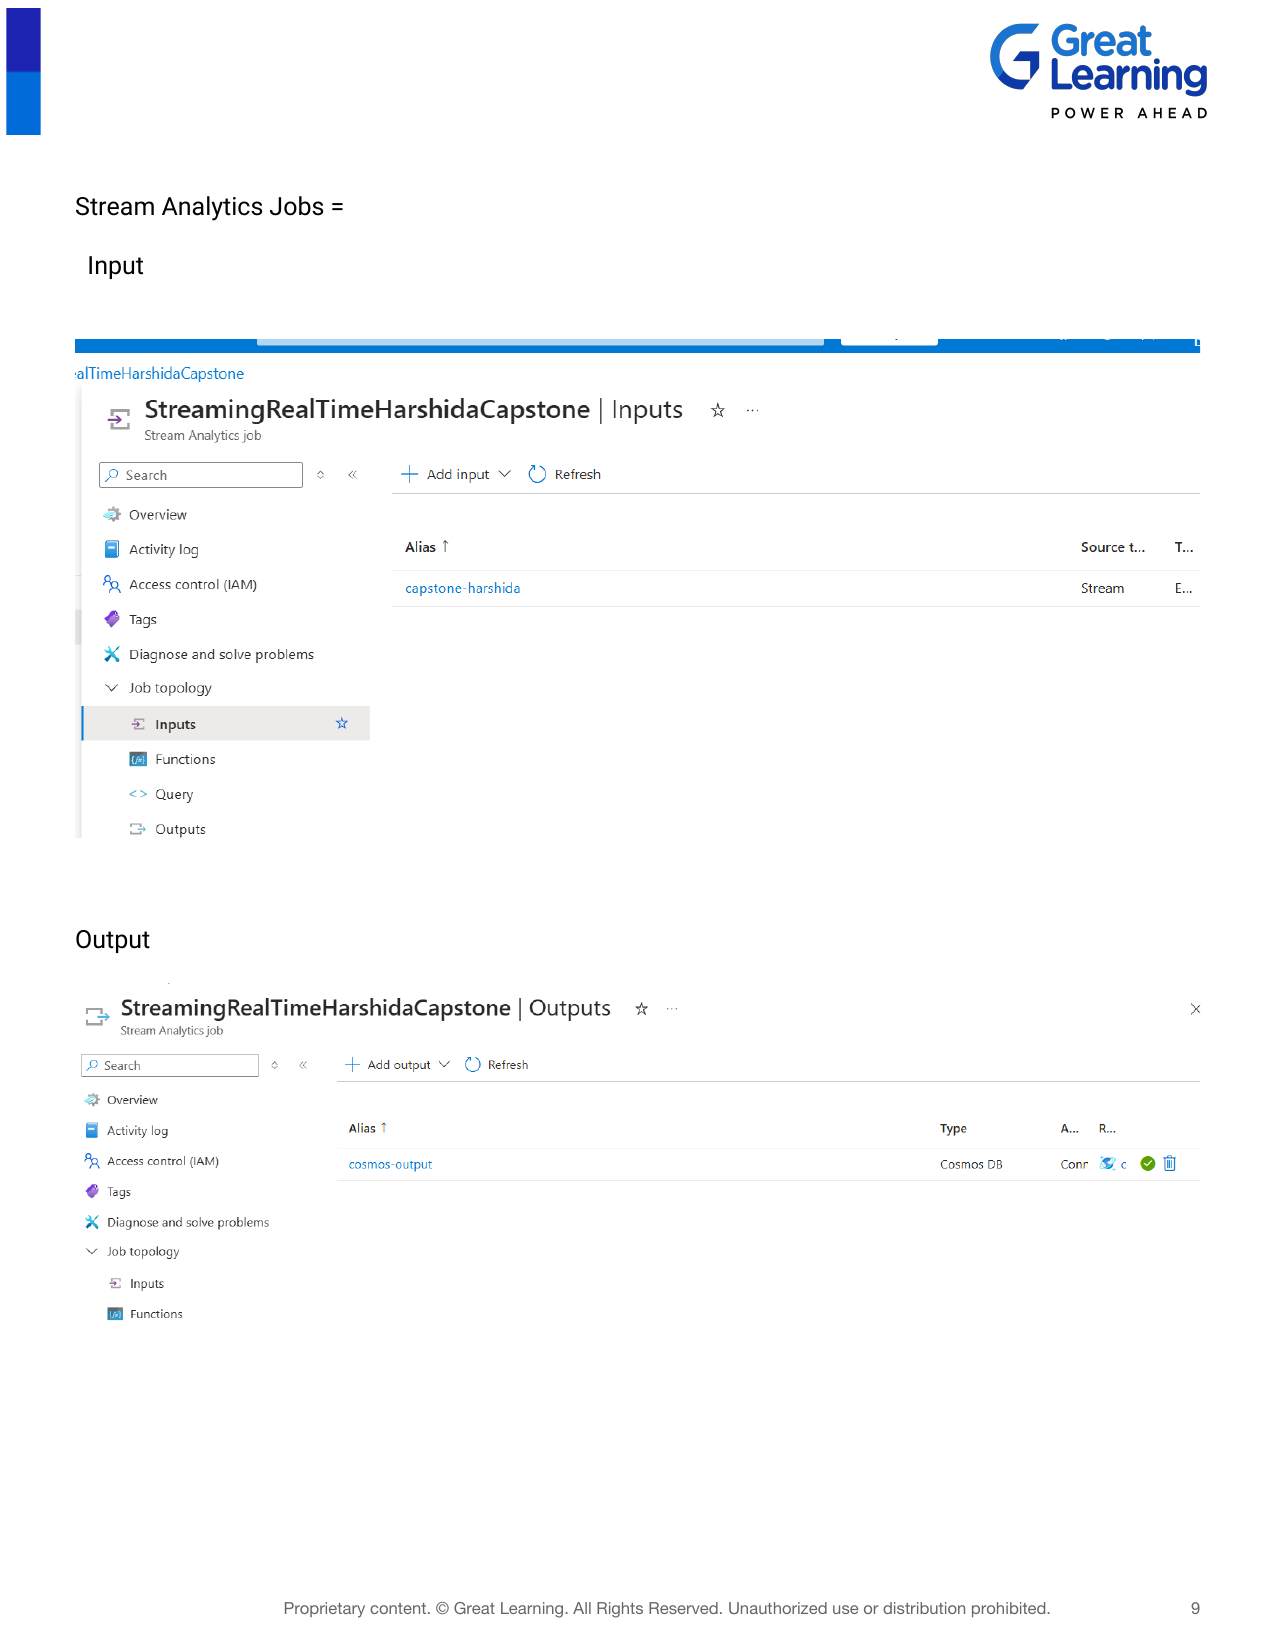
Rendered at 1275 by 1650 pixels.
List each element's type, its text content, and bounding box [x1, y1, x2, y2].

picture [956, 8, 1241, 134]
text Output [75, 925, 1200, 954]
picture [75, 983, 1200, 1337]
text Input [75, 251, 1200, 280]
text Stream Analytics Jobs = [75, 192, 1200, 222]
picture [75, 339, 1200, 838]
picture [6, 8, 41, 135]
